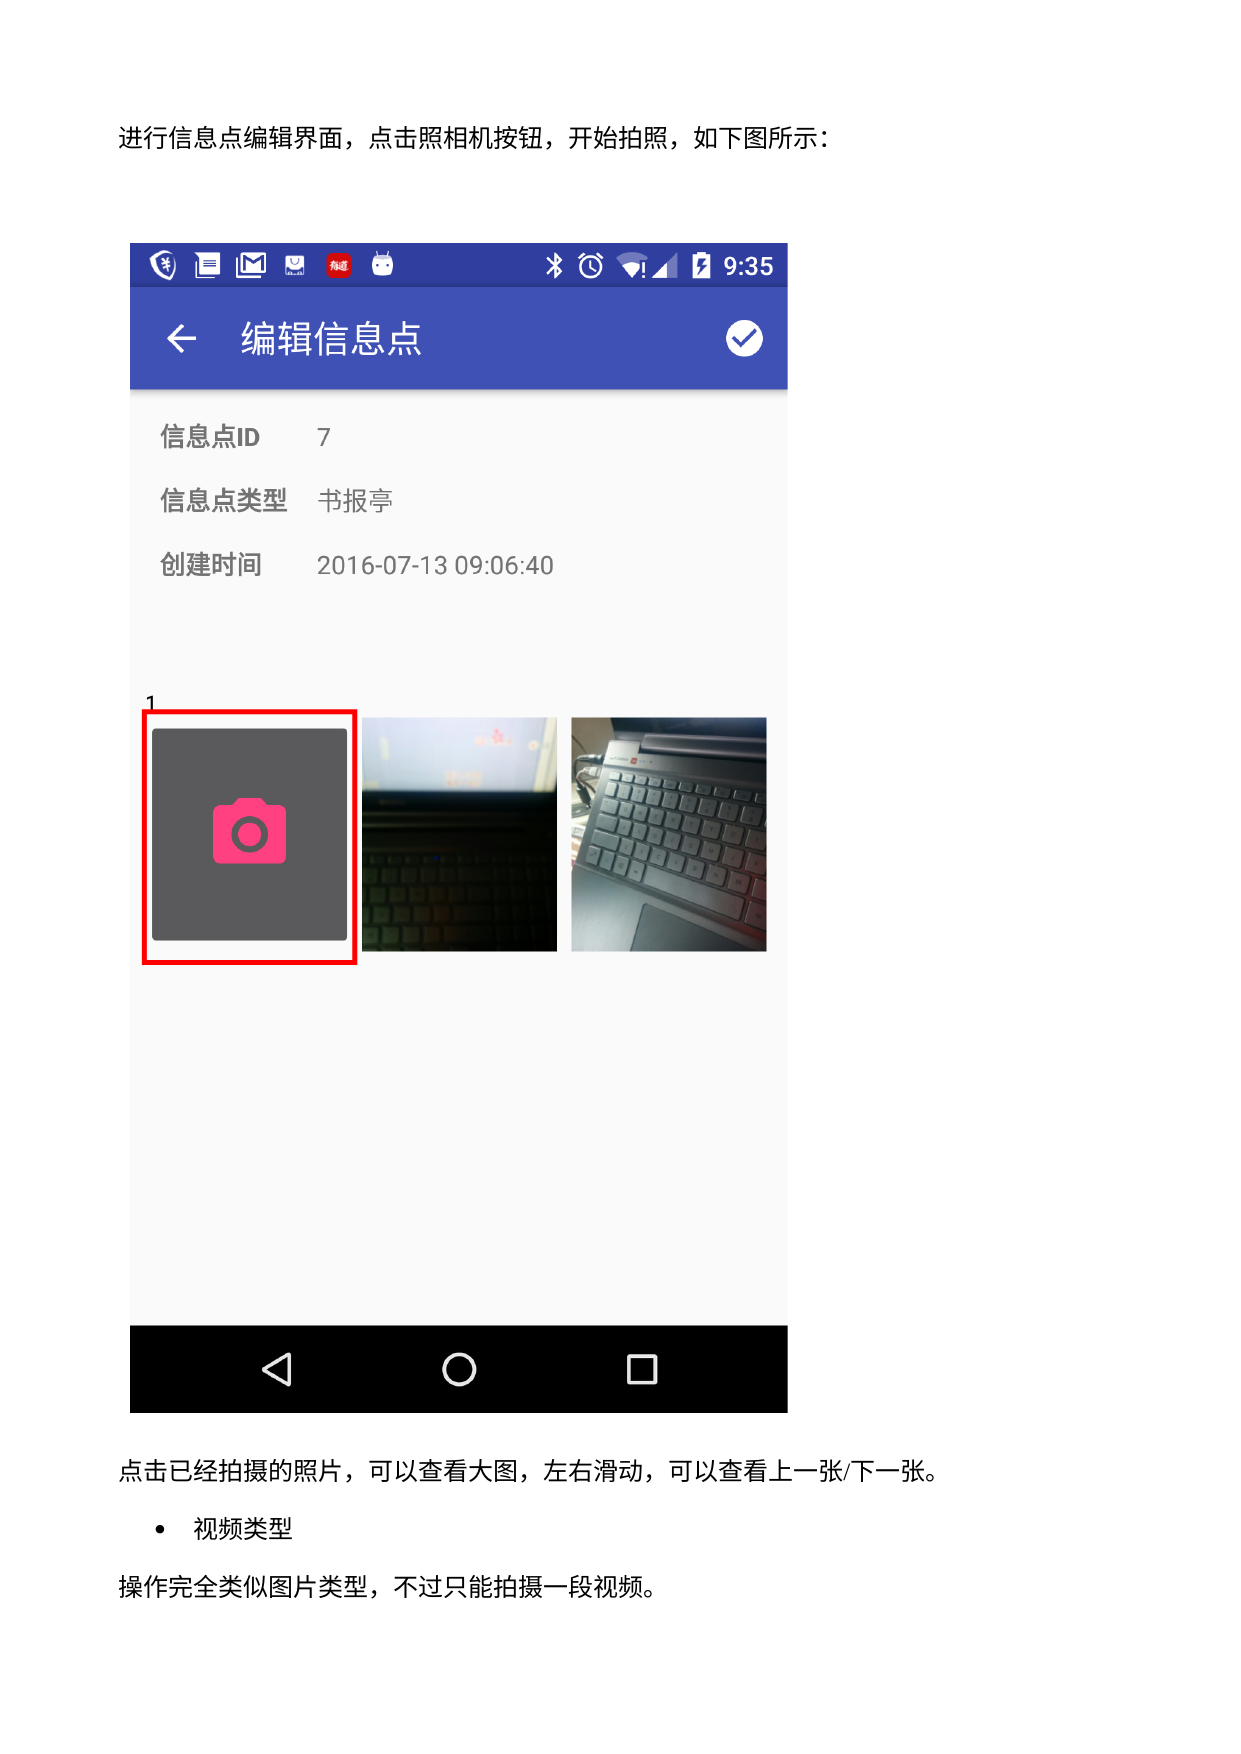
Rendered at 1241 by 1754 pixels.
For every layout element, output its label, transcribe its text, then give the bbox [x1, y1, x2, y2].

text 点击已经拍摄的照片，可以查看大图，左右滑动，可以查看上一张/下一张。 [118, 1452, 1122, 1488]
text 进行信息点编辑界面，点击照相机按钮，开始拍照，如下图所示： [118, 118, 1122, 154]
text 操作完全类似图片类型，不过只能拍摄一段视频。 [118, 1568, 1122, 1604]
picture [130, 243, 788, 1413]
list 视频类型 [156, 1510, 1122, 1546]
